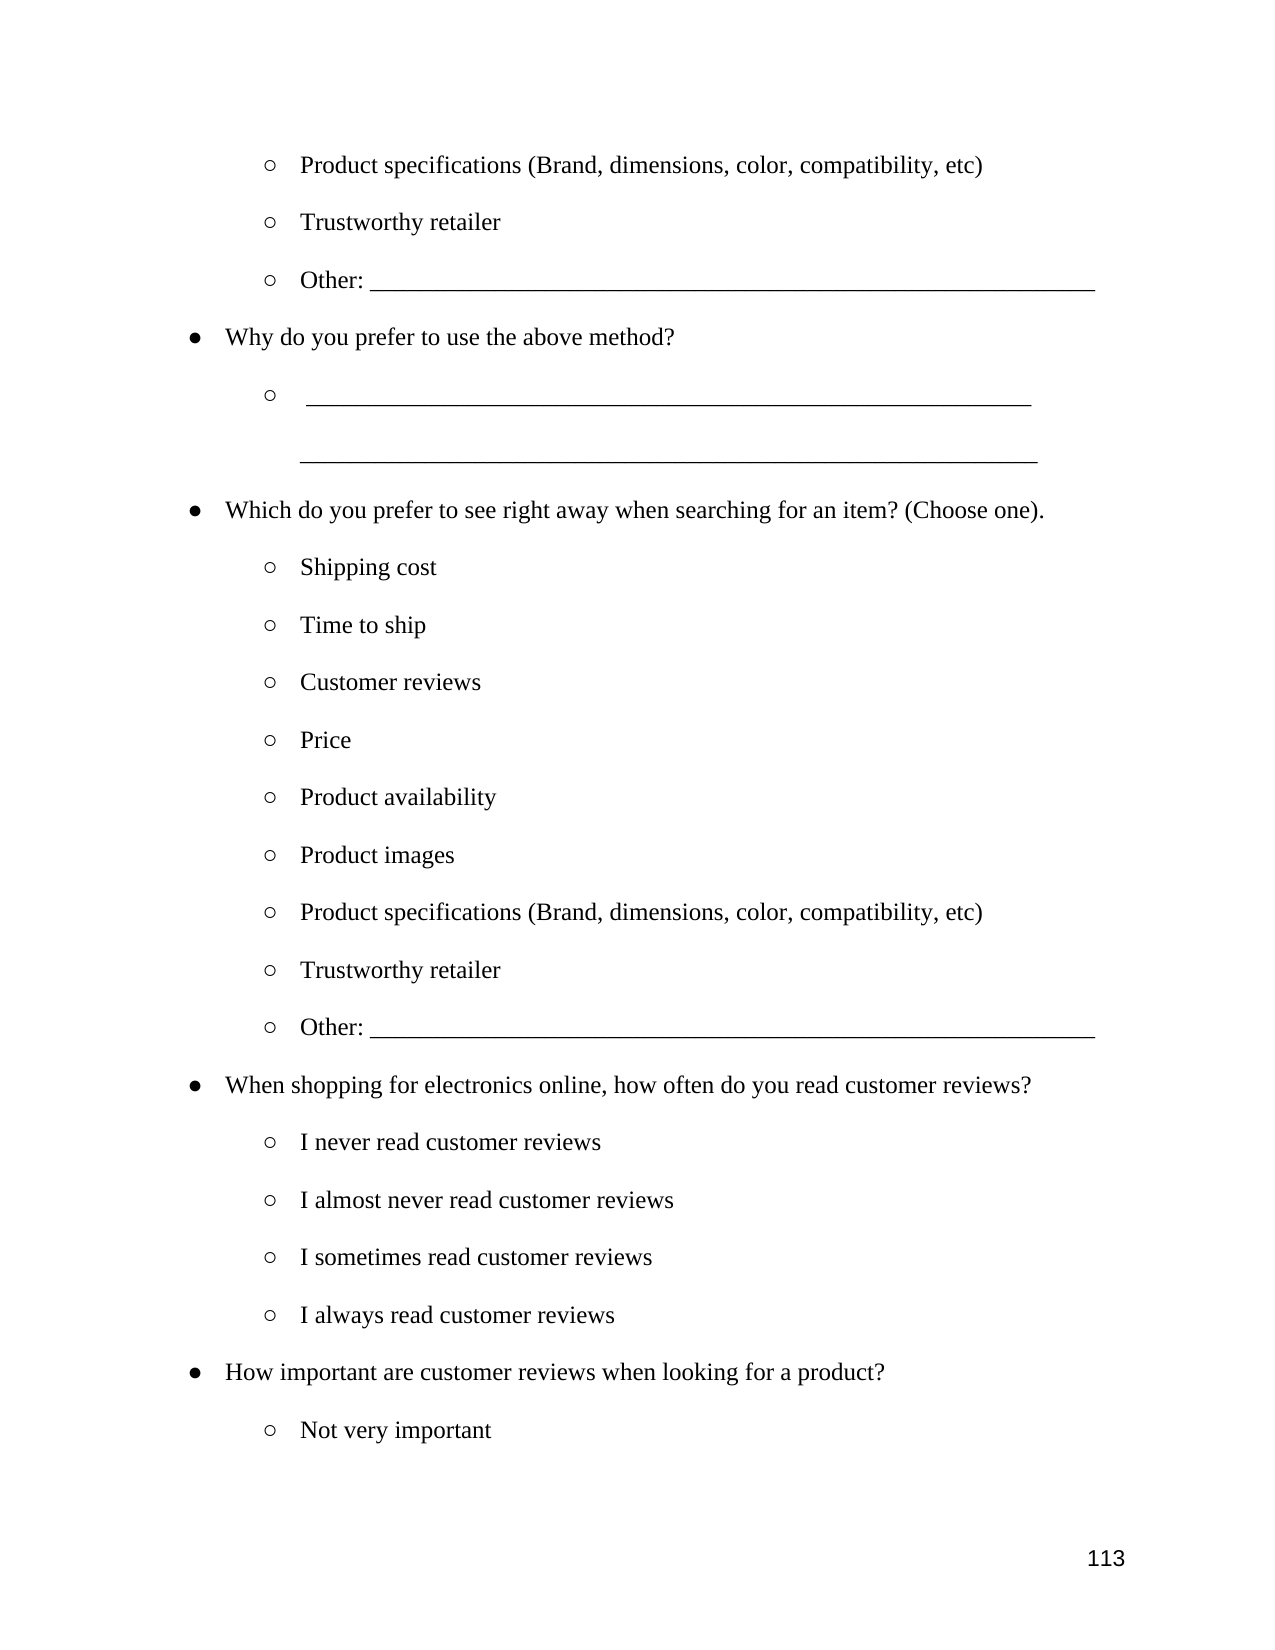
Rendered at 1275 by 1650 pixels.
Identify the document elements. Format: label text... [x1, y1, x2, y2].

list Not very important [262, 1415, 1125, 1444]
list Trustworthy retailer [262, 955, 1125, 984]
list Product specifications (Brand, dimensions, color, compatibility, etc) [262, 897, 1125, 926]
list Product specifications (Brand, dimensions, color, compatibility, etc) [262, 150, 1125, 179]
list How important are customer reviews when looking for a product? [187, 1357, 1125, 1386]
list When shopping for electronics online, how often do you read customer reviews? [187, 1070, 1125, 1099]
list I almost never read customer reviews [262, 1185, 1125, 1214]
list Other: __________________________________________________________ [262, 265, 1125, 294]
list Customer reviews [262, 667, 1125, 696]
list Why do you prefer to use the above method? [187, 322, 1125, 351]
list Price [262, 725, 1125, 754]
list Trustworthy retailer [262, 207, 1125, 236]
list Shipping cost [262, 552, 1125, 581]
list Product images [262, 840, 1125, 869]
list I always read customer reviews [262, 1300, 1125, 1329]
list I sometimes read customer reviews [262, 1242, 1125, 1271]
list Time to ship [262, 610, 1125, 639]
list Other: __________________________________________________________ [262, 1012, 1125, 1041]
list I never read customer reviews [262, 1127, 1125, 1156]
list Which do you prefer to see right away when searching for an item? (Choose one). [187, 495, 1125, 524]
list Product availability [262, 782, 1125, 811]
list __________________________________________________________ ___________________________________________________________ [262, 380, 1125, 466]
